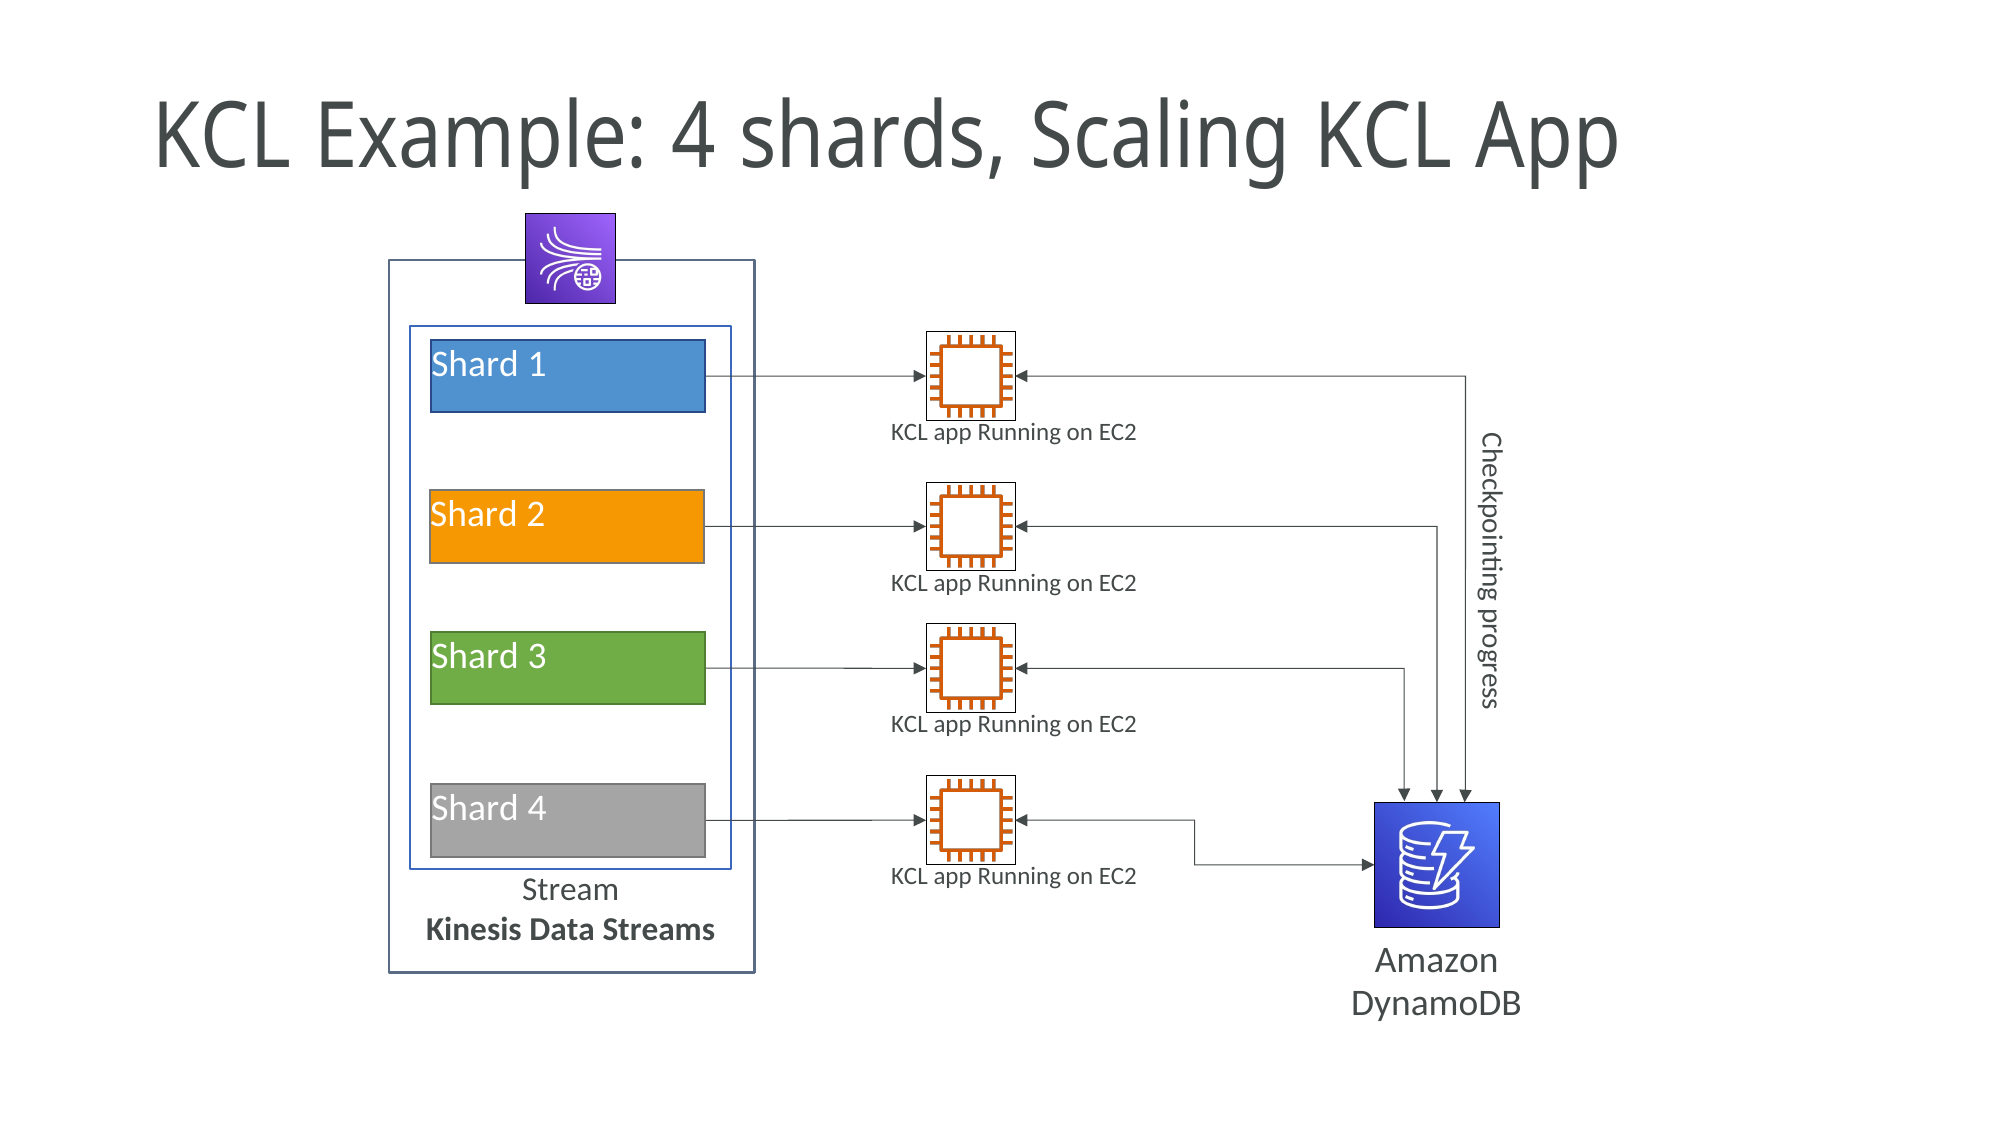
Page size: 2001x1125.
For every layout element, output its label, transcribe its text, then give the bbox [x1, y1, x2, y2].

picture [927, 332, 1015, 420]
picture [1375, 803, 1499, 927]
picture [927, 624, 1015, 712]
picture [526, 214, 615, 303]
picture [927, 776, 1015, 864]
picture [927, 483, 1015, 570]
subtitle KCL Example: 4 shards, Scaling KCL App [152, 69, 1985, 194]
